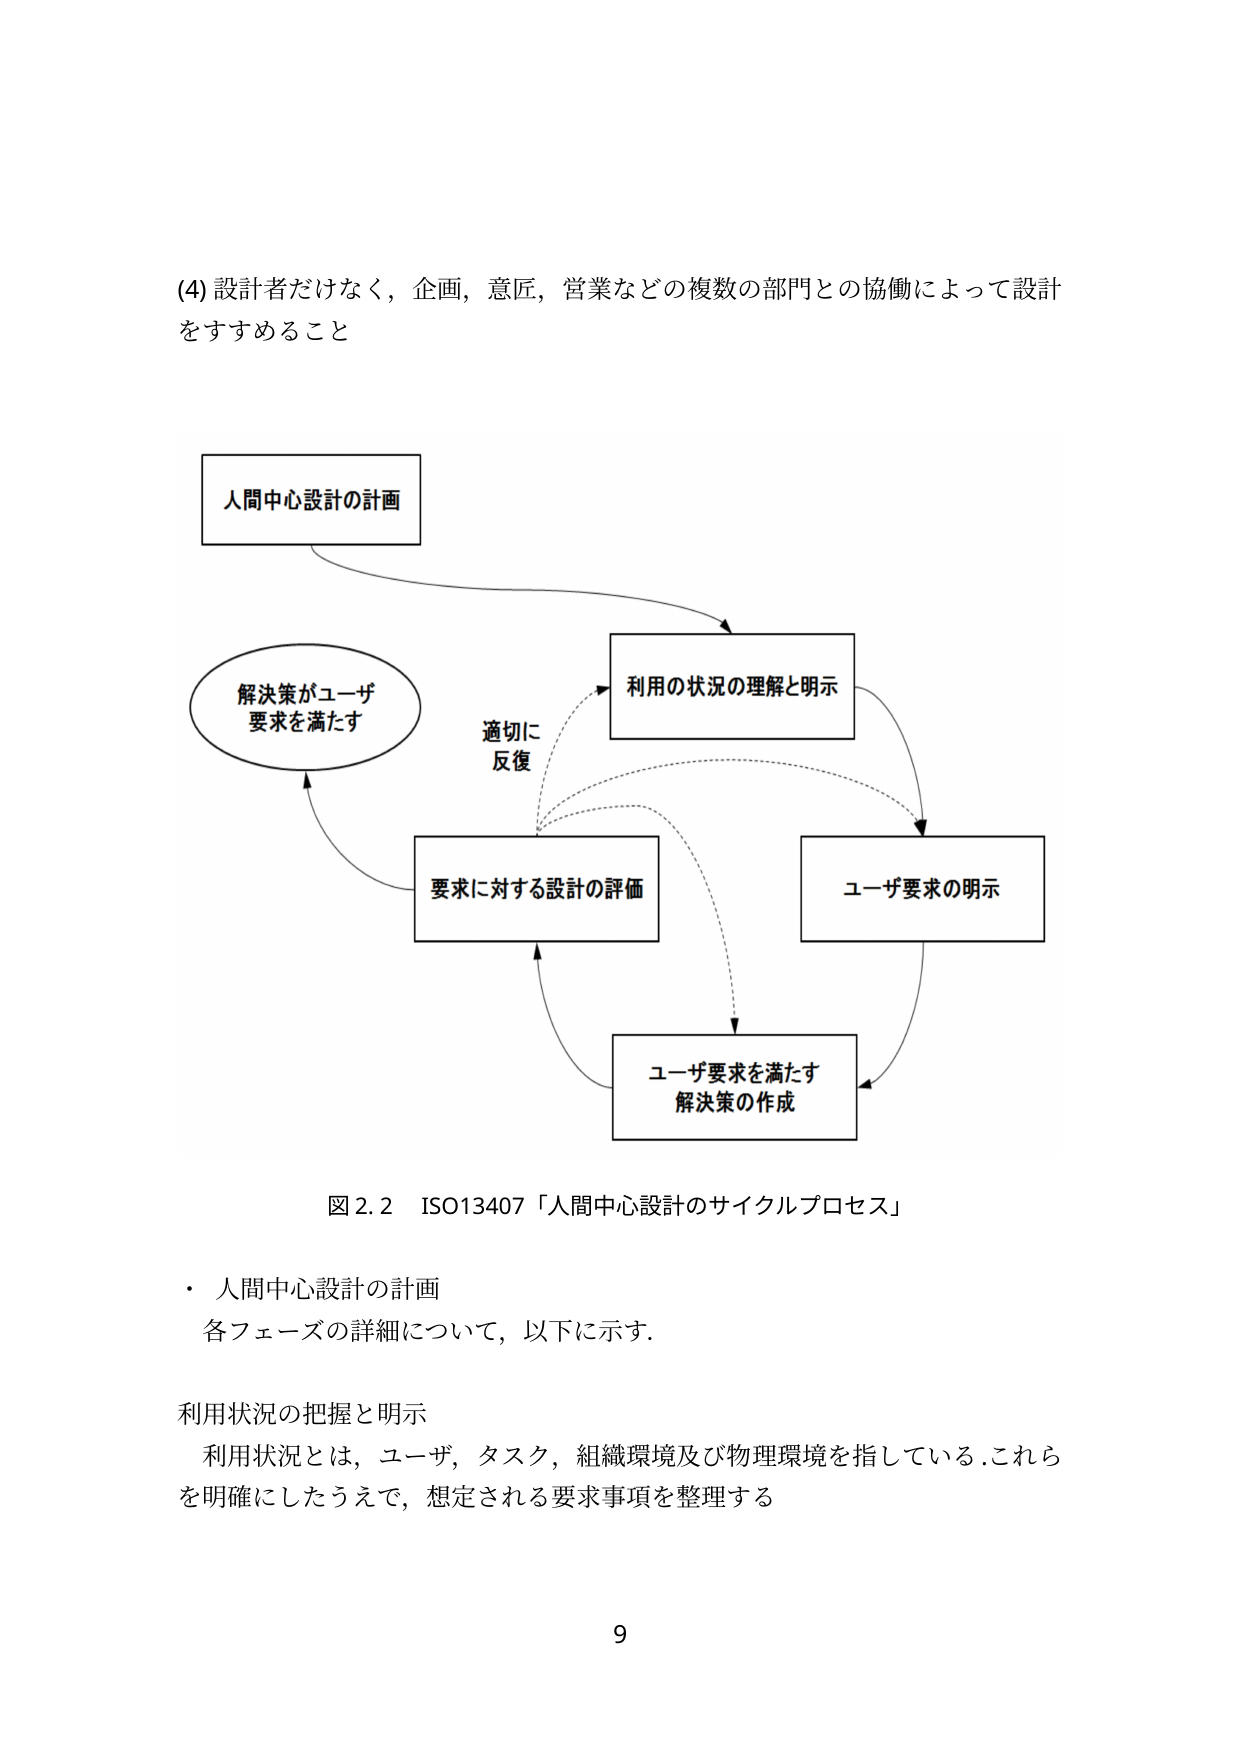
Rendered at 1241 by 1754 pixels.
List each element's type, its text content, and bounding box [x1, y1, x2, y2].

text 各フェーズの詳細について，以下に示す． [177, 1308, 1063, 1350]
text 図2. 2 ISO13407「人間中心設計のサイクルプロセス」 [177, 1183, 1063, 1225]
picture [177, 433, 1063, 1158]
text 利用状況とは，ユーザ，タスク，組織環境及び物理環境を指している.これらを明確にしたうえで，想定される要求事項を整理する [177, 1433, 1063, 1517]
text 利用状況の把握と明示 [177, 1392, 1063, 1433]
text (4) 設計者だけなく，企画，意匠，営業などの複数の部門との協働によって設計をすすめること [177, 267, 1063, 350]
list 人間中心設計の計画 [177, 1267, 1063, 1308]
